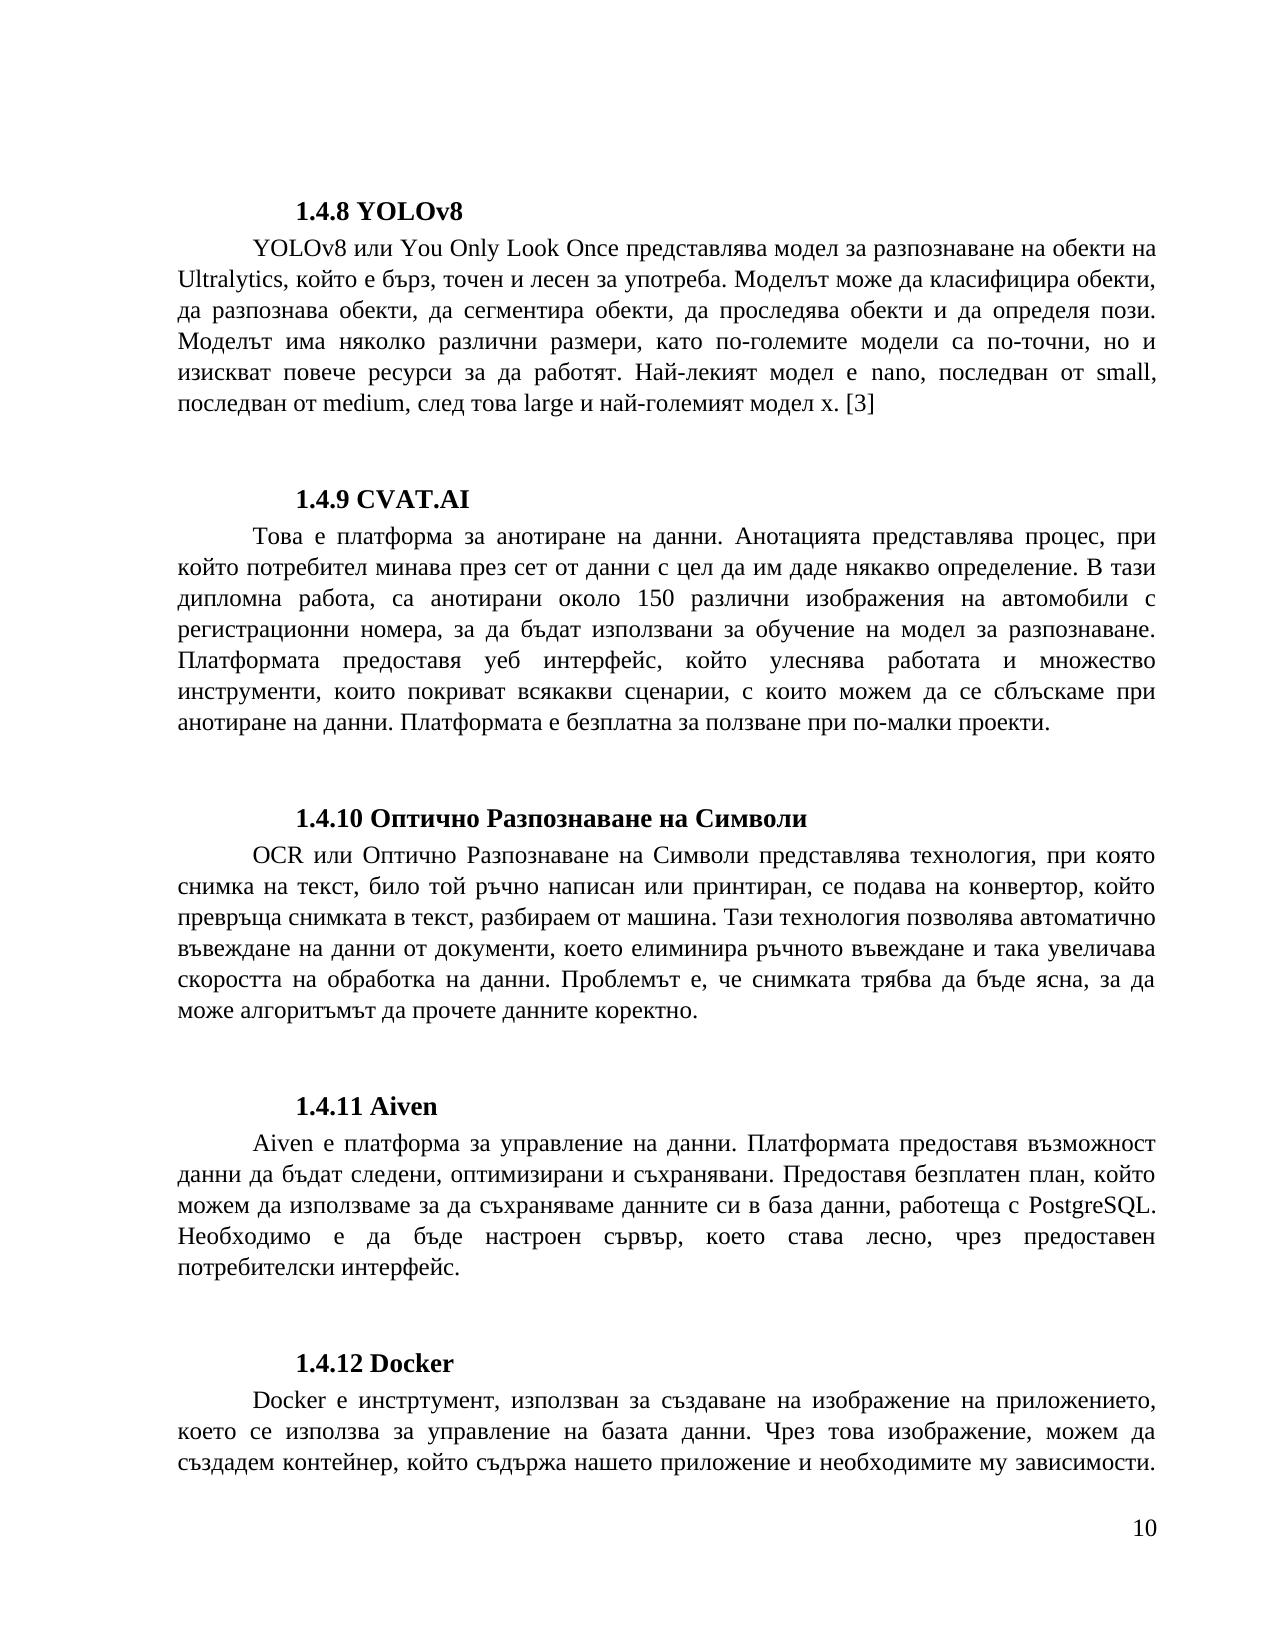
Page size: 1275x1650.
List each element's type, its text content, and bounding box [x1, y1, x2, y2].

subtitle 1.4.8 YOLOv8 [295, 195, 1157, 227]
subtitle 1.4.10 Оптично Разпознаване на Символи [295, 802, 1157, 834]
subtitle 1.4.12 Docker [295, 1347, 1157, 1379]
text OCR или Оптично Разпознаване на Символи представлява технология, при която снимка на текст, било той ръчно написан или принтиран, се подава на конвертор, който превръща снимката в текст, разбираем от машина. Тази технология позволява автоматично въвеждане на данни от документи, което елиминира ръчното въвеждане и така увеличава скоростта на обработка на данни. Проблемът е, че снимката трябва да бъде ясна, за да може алгоритъмът да прочете данните коректно. [177, 840, 1157, 1024]
text YOLOv8 или You Only Look Once представлява модел за разпознаване на обекти на Ultralytics, който е бърз, точен и лесен за употреба. Моделът може да класифицира обекти, да разпознава обекти, да сегментира обекти, да проследява обекти и да определя пози. Моделът има няколко различни размери, като по-големите модели са по-точни, но и изискват повече ресурси за да работят. Най-лекият модел е nano, последван от small, последван от medium, след това large и най-големият модел x. [177, 233, 1157, 417]
text Това е платформа за анотиране на данни. Анотацията представлява процес, при който потребител минава през сет от данни с цел да им даде някакво определение. В тази дипломна работа, са анотирани около 150 различни изображения на автомобили с регистрационни номера, за да бъдат използвани за обучение на модел за разпознаване. Платформата предоставя уеб интерфейс, който улеснява работата и множество инструменти, които покриват всякакви сценарии, с които можем да се сблъскаме при анотиране на данни. Платформата е безплатна за ползване при по-малки проекти. [177, 521, 1157, 736]
text Aiven е платформа за управление на данни. Платформата предоставя възможност данни да бъдат следени, оптимизирани и съхранявани. Предоставя безплатен план, който можем да използваме за да съхраняваме данните си в база данни, работеща с PostgreSQL. Необходимо е да бъде настроен сървър, което става лесно, чрез предоставен потребителски интерфейс. [177, 1128, 1157, 1281]
subtitle 1.4.11 Aiven [295, 1091, 1157, 1122]
subtitle 1.4.9 CVAT.AI [295, 483, 1157, 514]
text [177, 1385, 1157, 1476]
